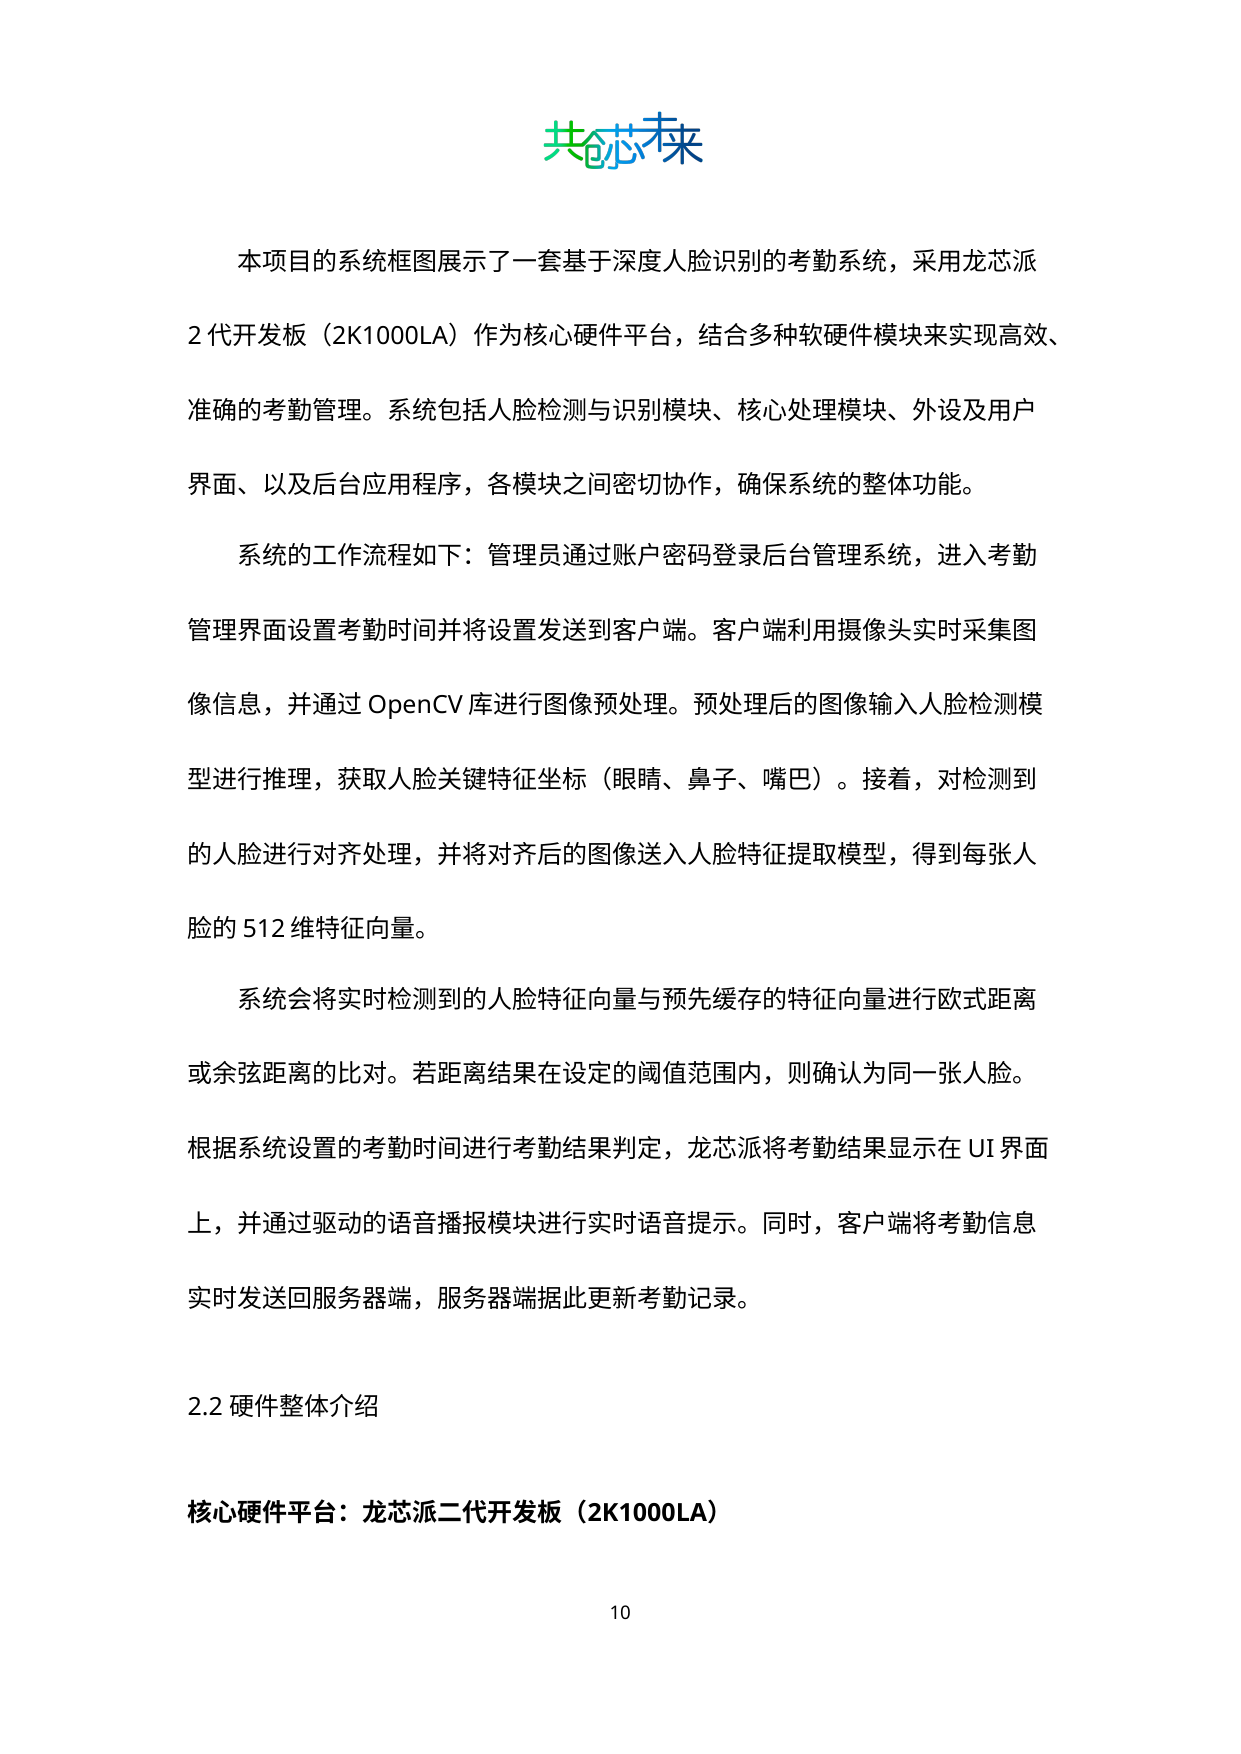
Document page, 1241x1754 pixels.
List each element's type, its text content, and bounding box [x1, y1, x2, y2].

list 系统的工作流程如下：管理员通过账户密码登录后台管理系统，进入考勤管理界面设置考勤时间并将设置发送到客户端。客户端利用摄像头实时采集图像信息，并通过OpenCV库进行图像预处理。预处理后的图像输入人脸检测模型进行推理，获取人脸关键特征坐标（眼睛、鼻子、嘴巴）。接着，对检测到的人脸进行对齐处理，并将对齐后的图像送入人脸特征提取模型，得到每张人脸的512维特征向量。 [187, 521, 1053, 959]
list 本项目的系统框图展示了一套基于深度人脸识别的考勤系统，采用龙芯派2代开发板（2K1000LA）作为核心硬件平台，结合多种软硬件模块来实现高效、准确的考勤管理。系统包括人脸检测与识别模块、核心处理模块、外设及用户界面、以及后台应用程序，各模块之间密切协作，确保系统的整体功能。 [187, 227, 1053, 516]
text 2.2 硬件整体介绍 [187, 1372, 1053, 1437]
picture [510, 88, 730, 198]
list 核心硬件平台：龙芯派二代开发板（2K1000LA） [187, 1478, 1053, 1543]
list 系统会将实时检测到的人脸特征向量与预先缓存的特征向量进行欧式距离或余弦距离的比对。若距离结果在设定的阈值范围内，则确认为同一张人脸。根据系统设置的考勤时间进行考勤结果判定，龙芯派将考勤结果显示在UI界面上，并通过驱动的语音播报模块进行实时语音提示。同时，客户端将考勤信息实时发送回服务器端，服务器端据此更新考勤记录。 [187, 965, 1053, 1329]
